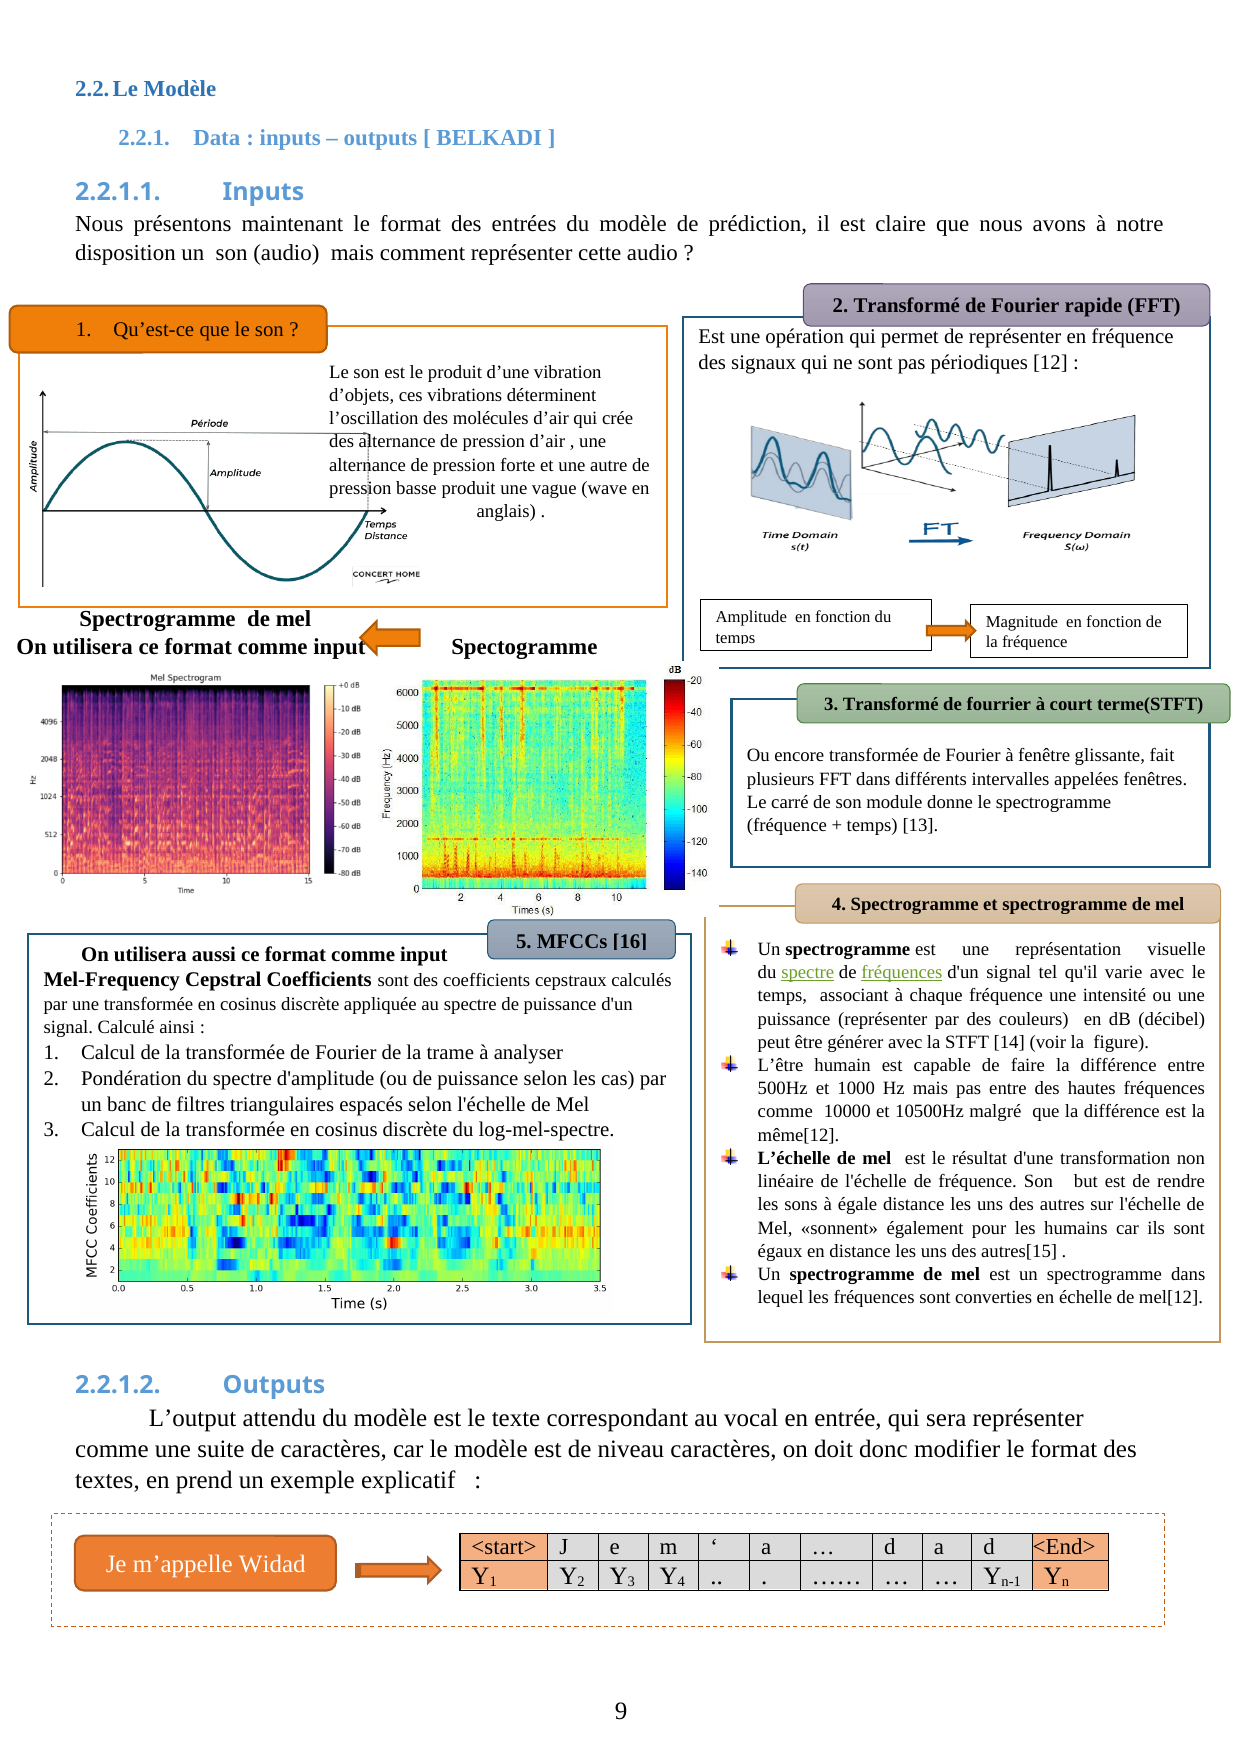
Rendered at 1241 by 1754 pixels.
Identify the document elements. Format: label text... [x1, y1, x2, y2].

picture [721, 1264, 738, 1281]
subtitle Le Modèle [75, 75, 1167, 101]
picture [378, 661, 719, 917]
text Nous présentons maintenant le format des entrées du modèle de prédiction, il est claire que nous avons à notre disposition un son (audio) mais comment représenter cette audio ? [75, 210, 1167, 265]
picture [80, 1143, 613, 1317]
picture [721, 1147, 738, 1165]
picture [733, 377, 1152, 567]
picture [721, 938, 738, 956]
subtitle Inputs [75, 173, 1167, 208]
text L’output attendu du modèle est le texte correspondant au vocal en entrée, qui sera représenter comme une suite de caractères, car le modèle est de niveau caractères, on doit donc modifier le format des textes, en prend un exemple explicatif : [75, 1403, 1167, 1494]
picture [29, 390, 420, 587]
subtitle Data : inputs – outputs [ BELKADI ] [118, 124, 1167, 151]
subtitle Outputs [75, 1366, 1167, 1400]
picture [721, 1054, 738, 1072]
picture [23, 668, 369, 899]
